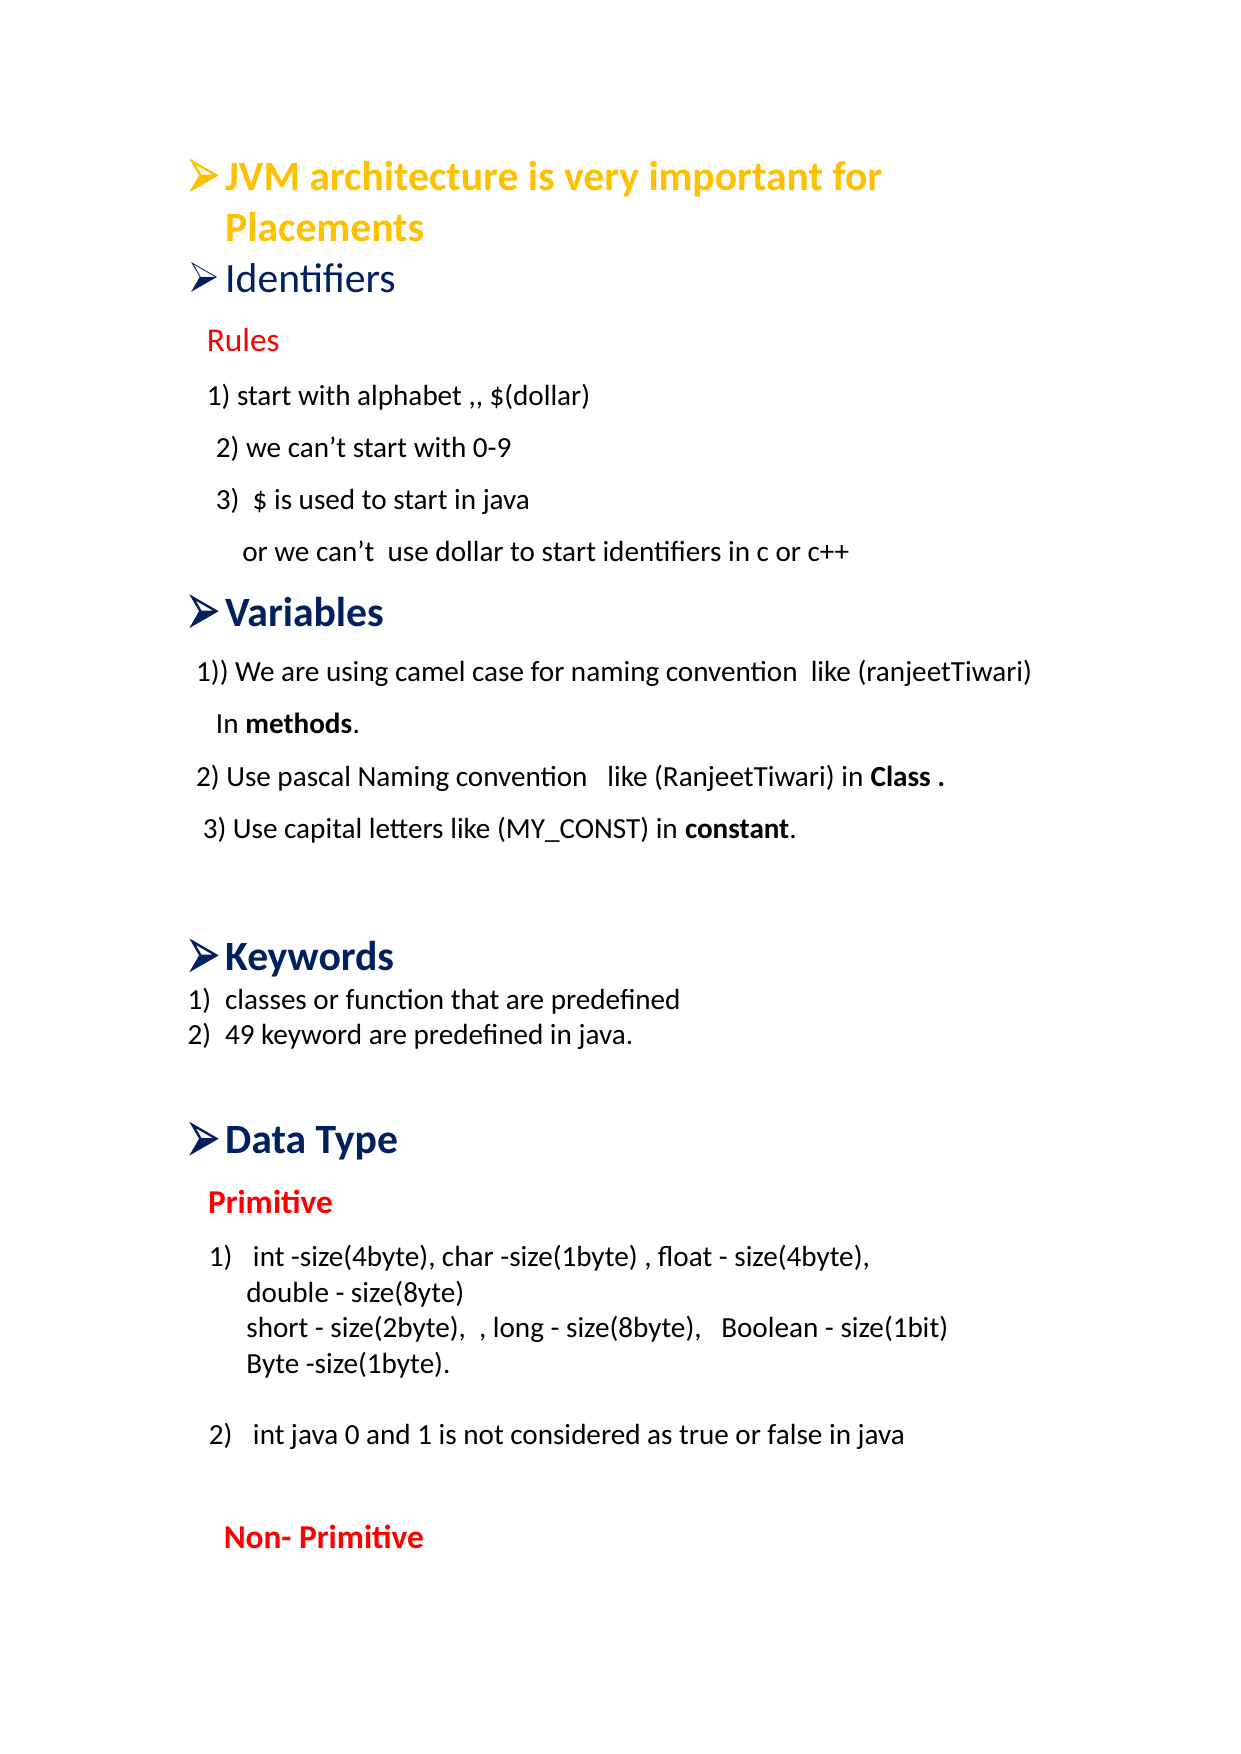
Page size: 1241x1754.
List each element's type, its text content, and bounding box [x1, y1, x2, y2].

list Byte -size(1byte). [246, 1345, 1090, 1381]
list 49 keyword are predefined in java. [187, 1016, 1090, 1052]
list JVM architecture is very important for Placements [187, 150, 1090, 252]
text In methods. [150, 706, 1090, 741]
list short - size(2byte), , long - size(8byte), Boolean - size(1bit) [246, 1309, 1090, 1345]
list Variables [187, 586, 1090, 637]
list int -size(4byte), char -size(1byte) , float - size(4byte), [209, 1238, 1090, 1274]
text 3) $ is used to start in java [150, 481, 1090, 517]
text 2) Use pascal Naming convention like (RanjeetTiwari) in Class . [150, 758, 1090, 793]
text 1) start with alphabet ,, $(dollar) [150, 377, 1090, 412]
text or we can’t use dollar to start identifiers in c or c++ [150, 533, 1090, 569]
text Non- Primitive [150, 1516, 1090, 1557]
text 2) we can’t start with 0-9 [150, 429, 1090, 464]
list Data Type [187, 1113, 1090, 1164]
text Rules [150, 319, 1090, 360]
text 1)) We are using camel case for naming convention like (ranjeetTiwari) [150, 653, 1090, 689]
list Identifiers [187, 252, 1090, 302]
text 3) Use capital letters like (MY_CONST) in constant. [150, 810, 1090, 846]
text Primitive [150, 1181, 1090, 1222]
list classes or function that are predefined [187, 981, 1090, 1016]
list double - size(8yte) [246, 1274, 1090, 1309]
list int java 0 and 1 is not considered as true or false in java [209, 1416, 1090, 1452]
list Keywords [187, 930, 1090, 981]
